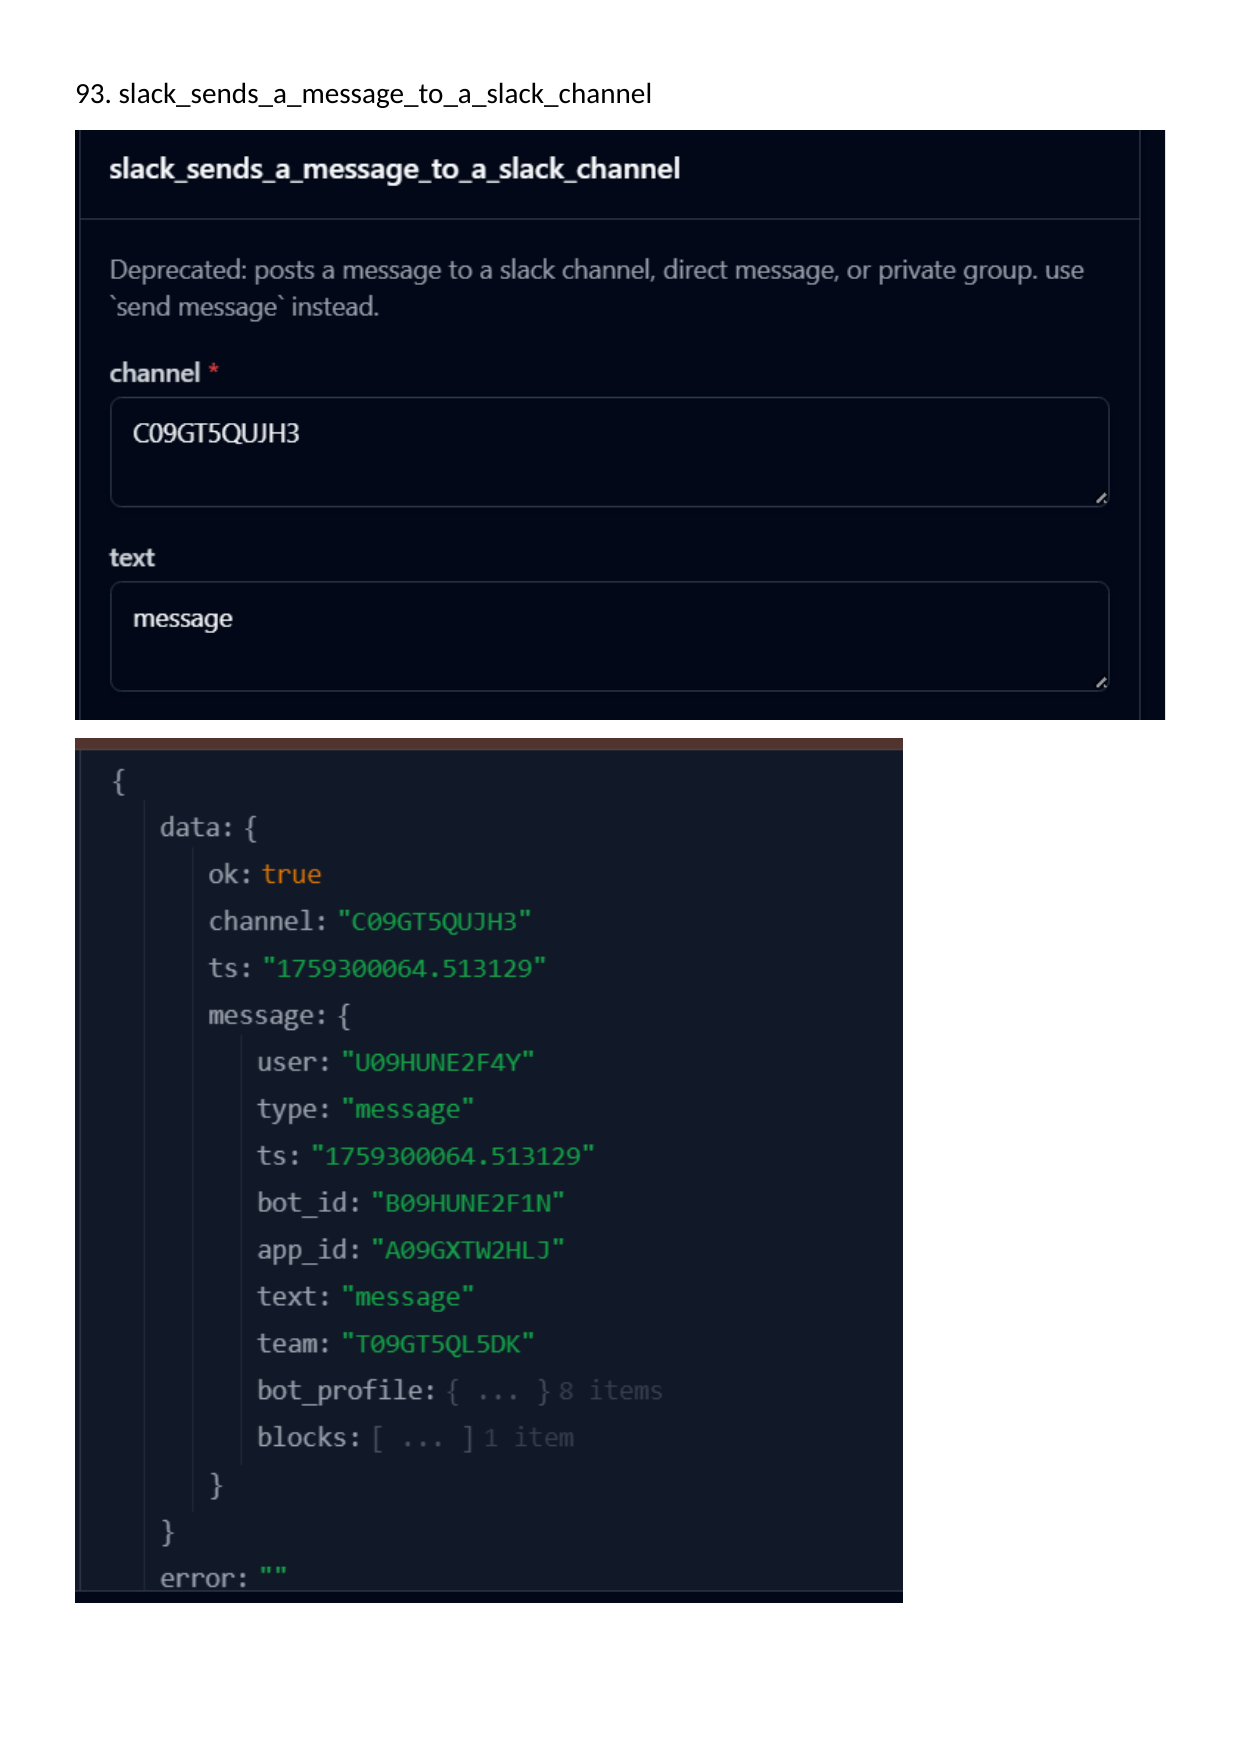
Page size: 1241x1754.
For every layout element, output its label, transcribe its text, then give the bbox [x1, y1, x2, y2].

picture [75, 738, 903, 1603]
picture [75, 130, 1166, 720]
text 93. slack_sends_a_message_to_a_slack_channel [75, 75, 1165, 111]
